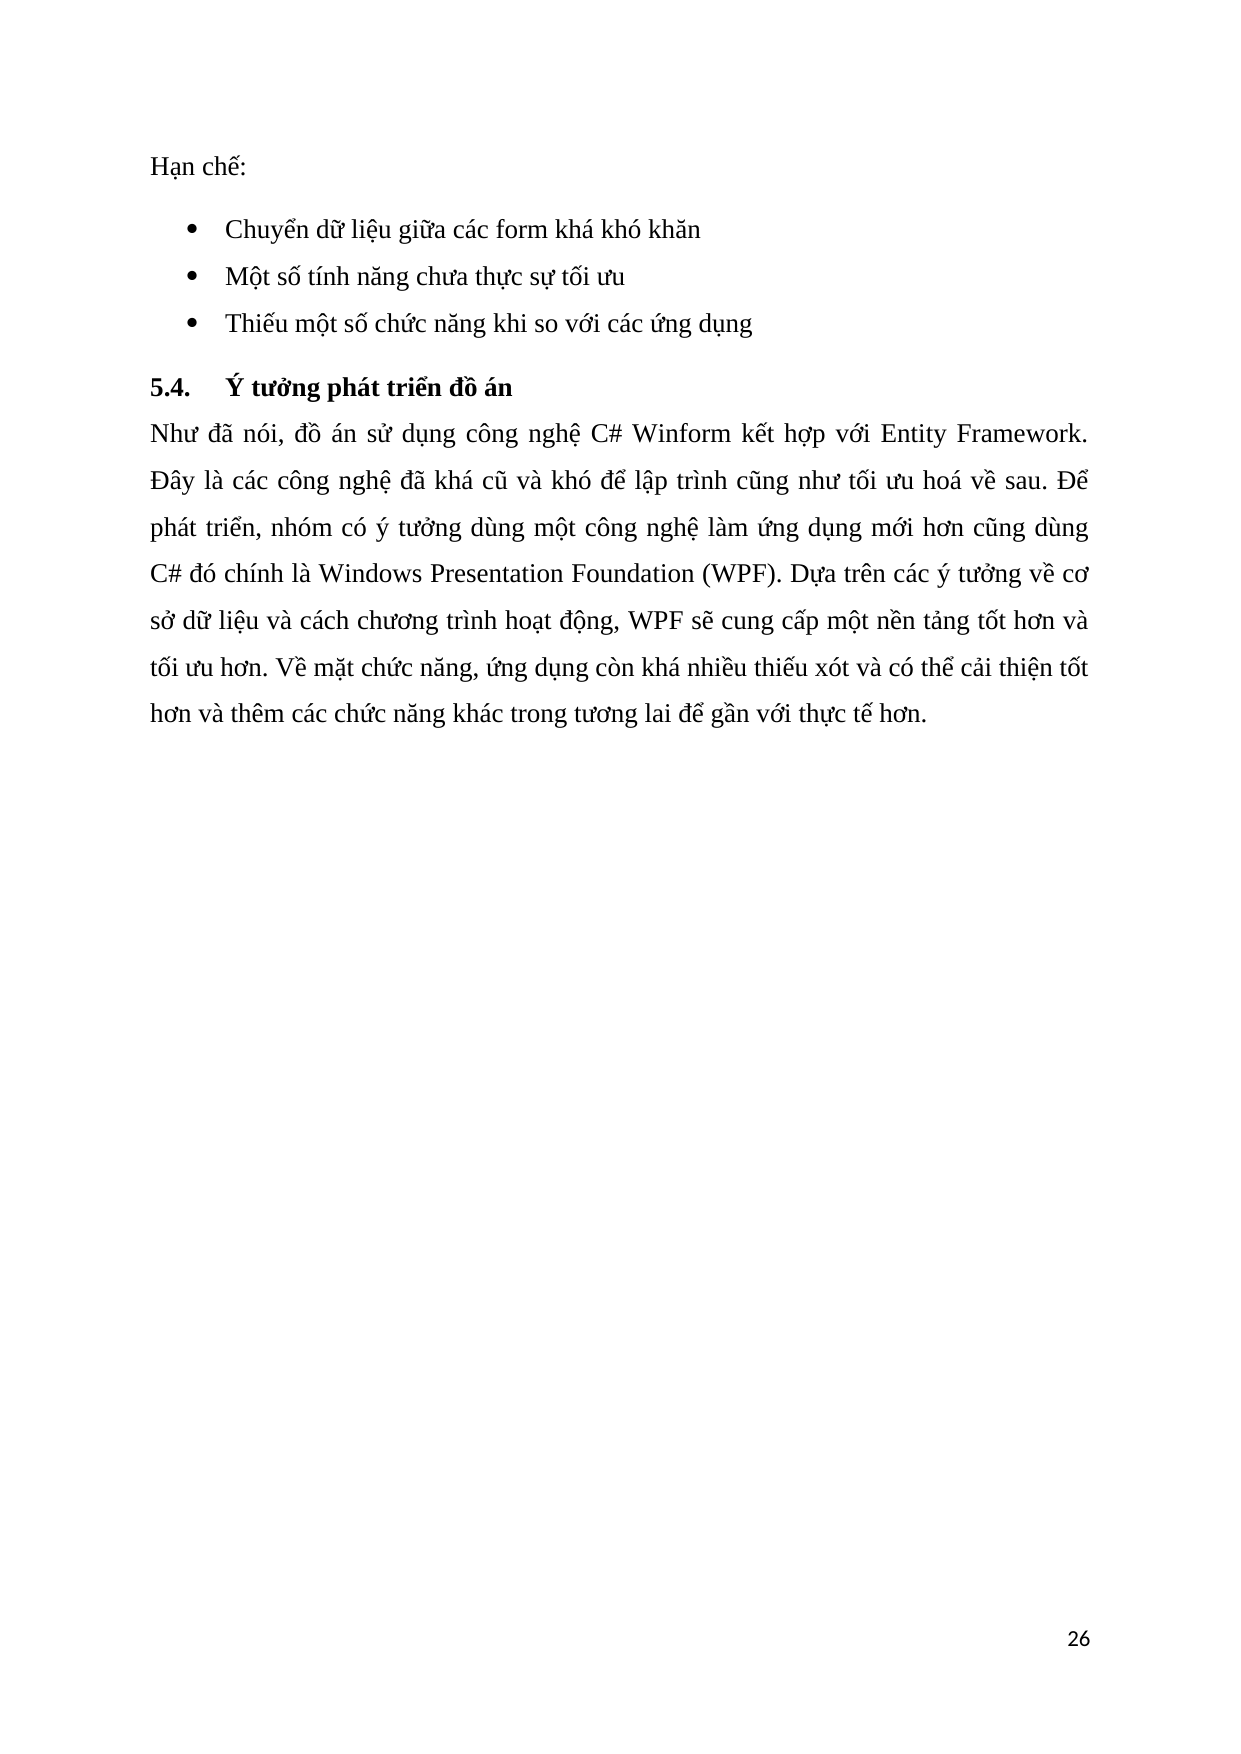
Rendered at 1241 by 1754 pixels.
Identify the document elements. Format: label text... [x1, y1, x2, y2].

list Chuyển dữ liệu giữa các form khá khó khăn [187, 213, 1090, 244]
list Một số tính năng chưa thực sự tối ưu [187, 260, 1090, 291]
text Như đã nói, đồ án sử dụng công nghệ C# Winform kết hợp với Entity Framework. Đây là các công nghệ đã khá cũ và khó để lập trình cũng như tối ưu hoá về sau. Để phát triển, nhóm có ý tưởng dùng một công nghệ làm ứng dụng mới hơn cũng dùng C# đó chính là Windows Presentation Foundation (WPF). Dựa trên các ý tưởng về cơ sở dữ liệu và cách chương trình hoạt động, WPF sẽ cung cấp một nền tảng tốt hơn và tối ưu hơn. Về mặt chức năng, ứng dụng còn khá nhiều thiếu xót và có thể cải thiện tốt hơn và thêm các chức năng khác trong tương lai để gần với thực tế hơn. [150, 417, 1090, 728]
list Thiếu một số chức năng khi so với các ứng dụng [187, 307, 1090, 338]
subtitle 5.4. Ý tưởng phát triển đồ án [150, 371, 1090, 402]
text Hạn chế: [150, 150, 1090, 181]
